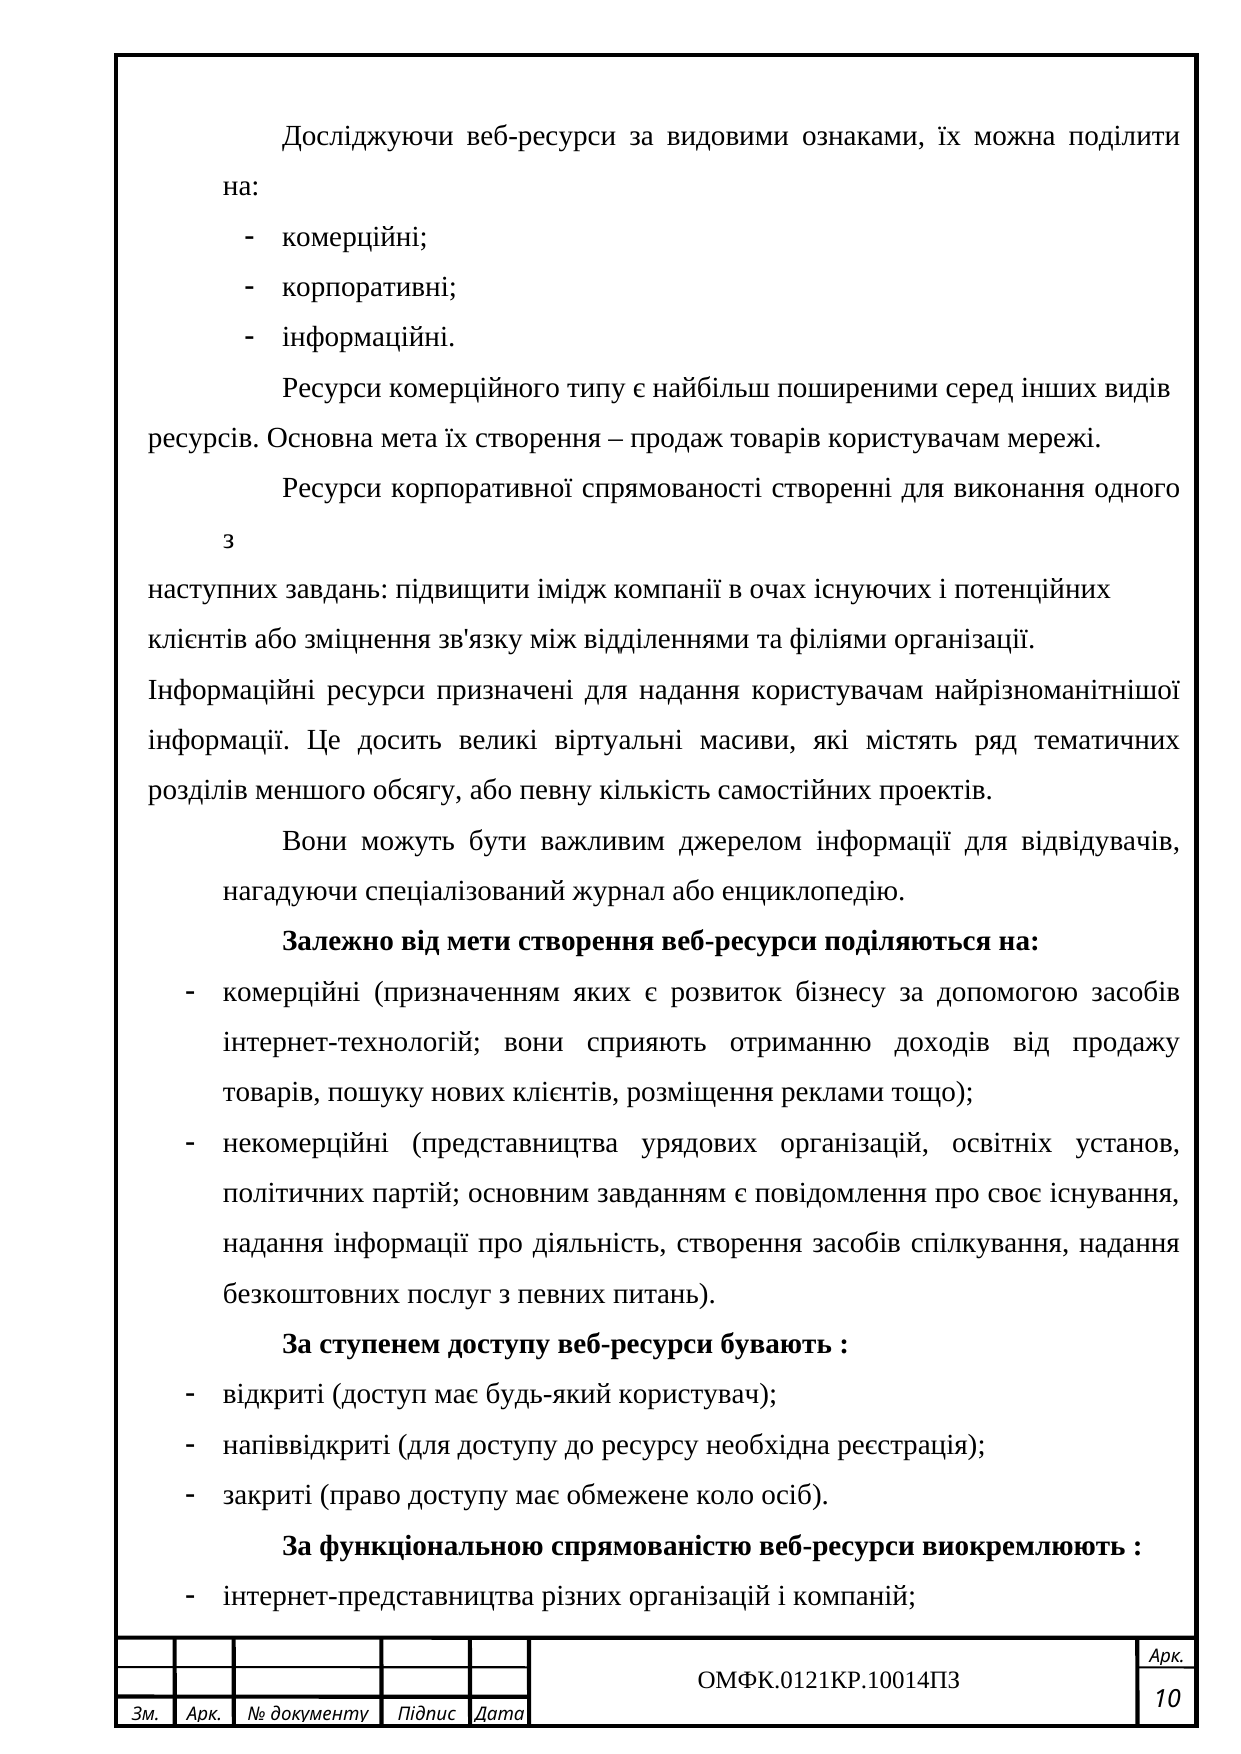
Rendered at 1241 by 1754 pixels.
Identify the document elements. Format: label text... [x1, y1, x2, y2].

list комерційні (призначенням яких є розвиток бізнесу за допомогою засобів інтернет-технологій; вони сприяють отриманню доходів від продажу товарів, пошуку нових клієнтів, розміщення реклами тощо); [185, 974, 1181, 1108]
text Залежно від мети створення веб-ресурси поділяються на: [223, 923, 1181, 957]
text Вони можуть бути важливим джерелом інформації для відвідувачів, нагадуючи спеціалізований журнал або енциклопедію. [223, 823, 1181, 907]
list закриті (право доступу має обмежене коло осіб). [185, 1477, 1181, 1511]
list відкриті (доступ має будь-який користувач); [185, 1376, 1181, 1410]
text За функціональною спрямованістю веб-ресурси виокремлюють : [223, 1528, 1181, 1561]
text ресурсів. Основна мета їх створення – продаж товарів користувачам мережі. [148, 420, 1181, 454]
list комерційні; [244, 219, 1181, 252]
list інтернет-представництва різних організацій і компаній; [185, 1578, 1181, 1612]
text Досліджуючи веб-ресурси за видовими ознаками, їх можна поділити на: [223, 118, 1181, 202]
list некомерційні (представництва урядових організацій, освітніх установ, політичних партій; основним завданням є повідомлення про своє існування, надання інформації про діяльність, створення засобів спілкування, надання безкоштовних послуг з певних питань). [185, 1125, 1181, 1309]
list напіввідкриті (для доступу до ресурсу необхідна реєстрація); [185, 1427, 1181, 1461]
text наступних завдань: підвищити імідж компанії в очах існуючих і потенційних [148, 571, 1181, 605]
text клієнтів або зміцнення зв'язку між відділеннями та філіями організації. [148, 622, 1181, 655]
text Ресурси комерційного типу є найбільш поширеними серед інших видів [223, 370, 1181, 403]
list інформаційні. [244, 319, 1181, 353]
text За ступенем доступу веб-ресурси бувають : [223, 1326, 1181, 1360]
text Ресурси корпоративної спрямованості створенні для виконання одного з [223, 471, 1181, 554]
list корпоративні; [244, 269, 1181, 303]
text Інформаційні ресурси призначені для надання користувачам найрізноманітнішої інформації. Це досить великі віртуальні масиви, які містять ряд тематичних розділів меншого обсягу, або певну кількість самостійних проектів. [148, 672, 1181, 806]
